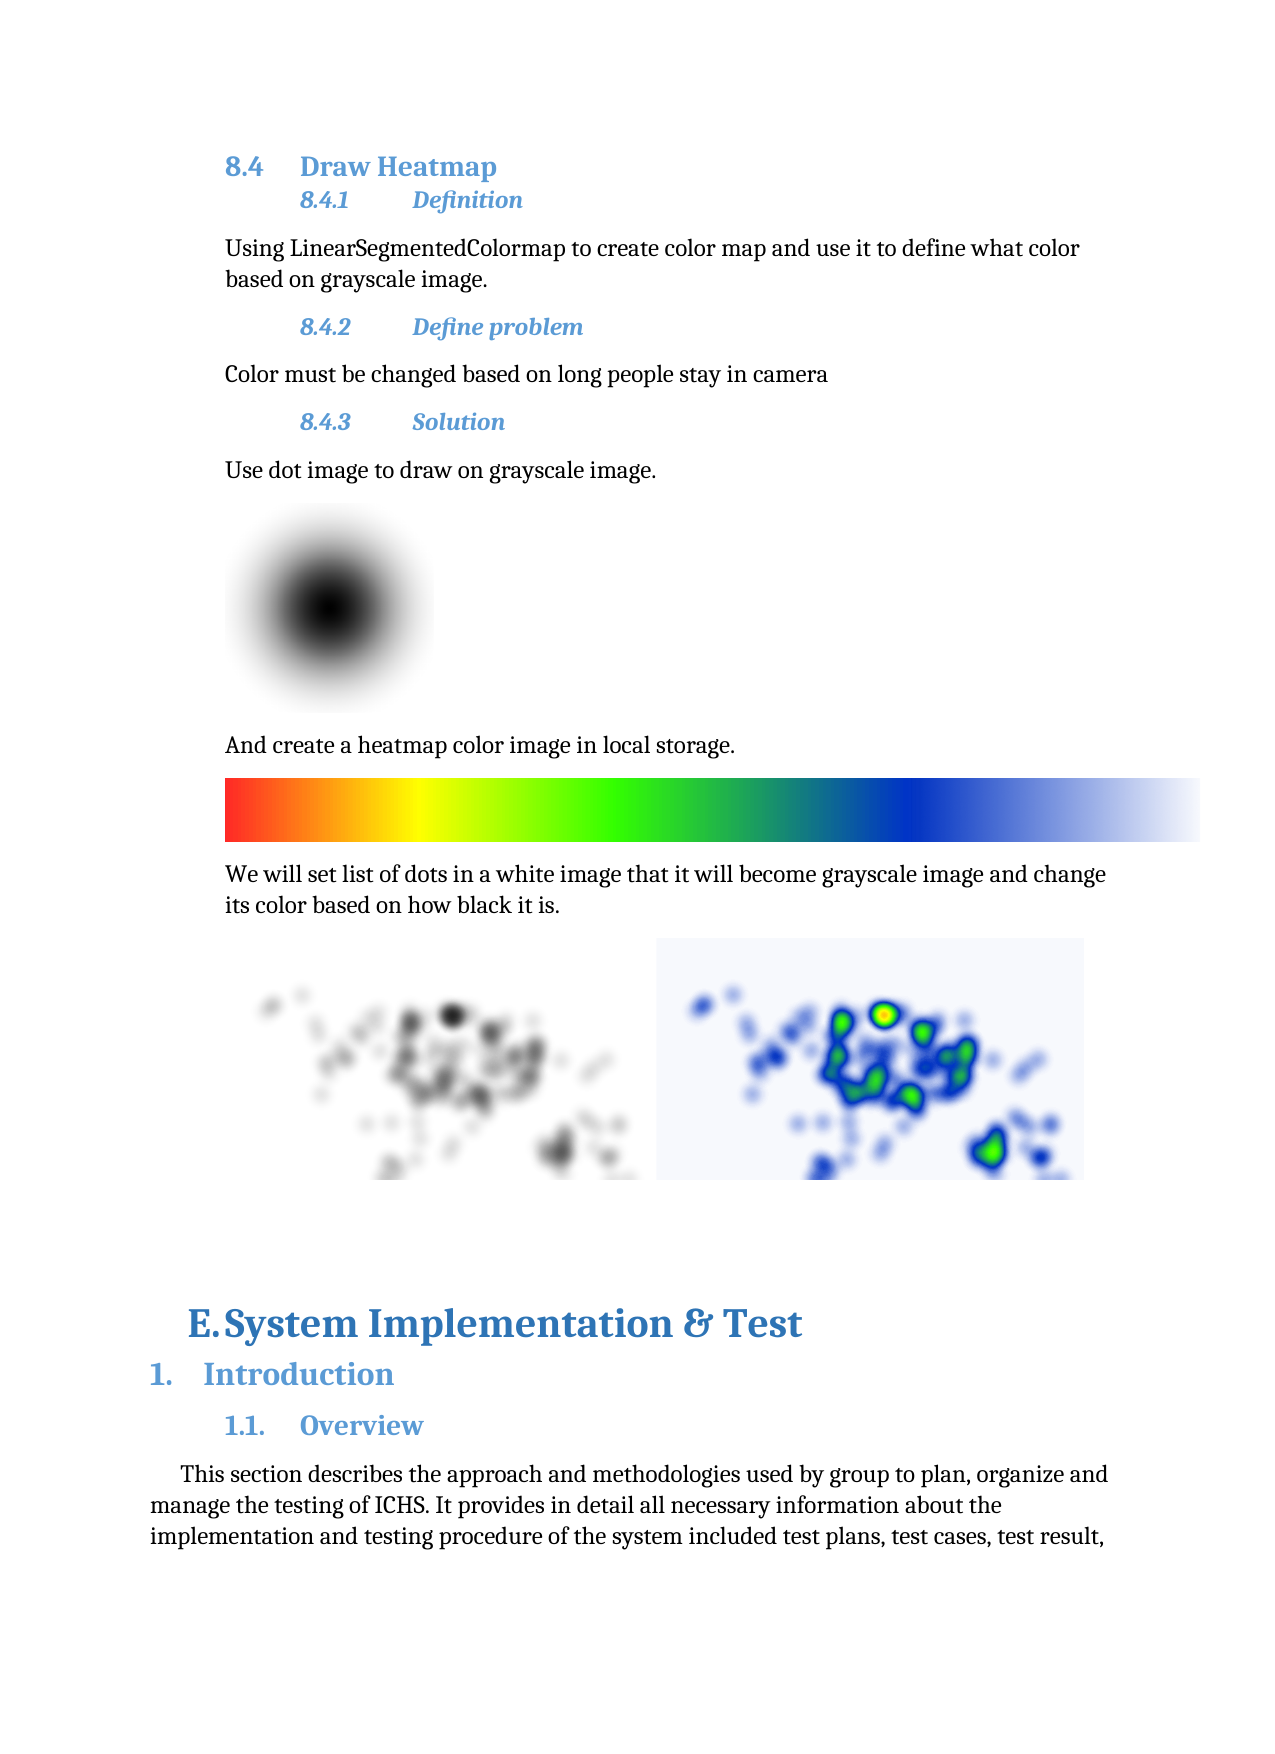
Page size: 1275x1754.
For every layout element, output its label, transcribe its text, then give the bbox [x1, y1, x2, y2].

text Using LinearSegmentedColormap to create color map and use it to define what color based on grayscale image. [225, 234, 1125, 294]
list Definition [300, 186, 1125, 215]
text Color must be changed based on long people stay in camera [225, 360, 1125, 389]
text And create a heatmap color image in local storage. [225, 731, 1125, 760]
subtitle Introduction [150, 1355, 1125, 1394]
subtitle System Implementation & Test [187, 1299, 1125, 1347]
list Define problem [300, 313, 1125, 341]
picture [656, 938, 1084, 1180]
picture [225, 939, 652, 1180]
picture [225, 778, 1201, 842]
list Overview [225, 1409, 1125, 1443]
subtitle Draw Heatmap [225, 150, 1125, 183]
picture [225, 503, 434, 713]
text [150, 1460, 1125, 1551]
text We will set list of dots in a white image that it will become grayscale image and change its color based on how black it is. [225, 860, 1125, 920]
list Solution [300, 408, 1125, 437]
text Use dot image to draw on grayscale image. [225, 456, 1125, 484]
